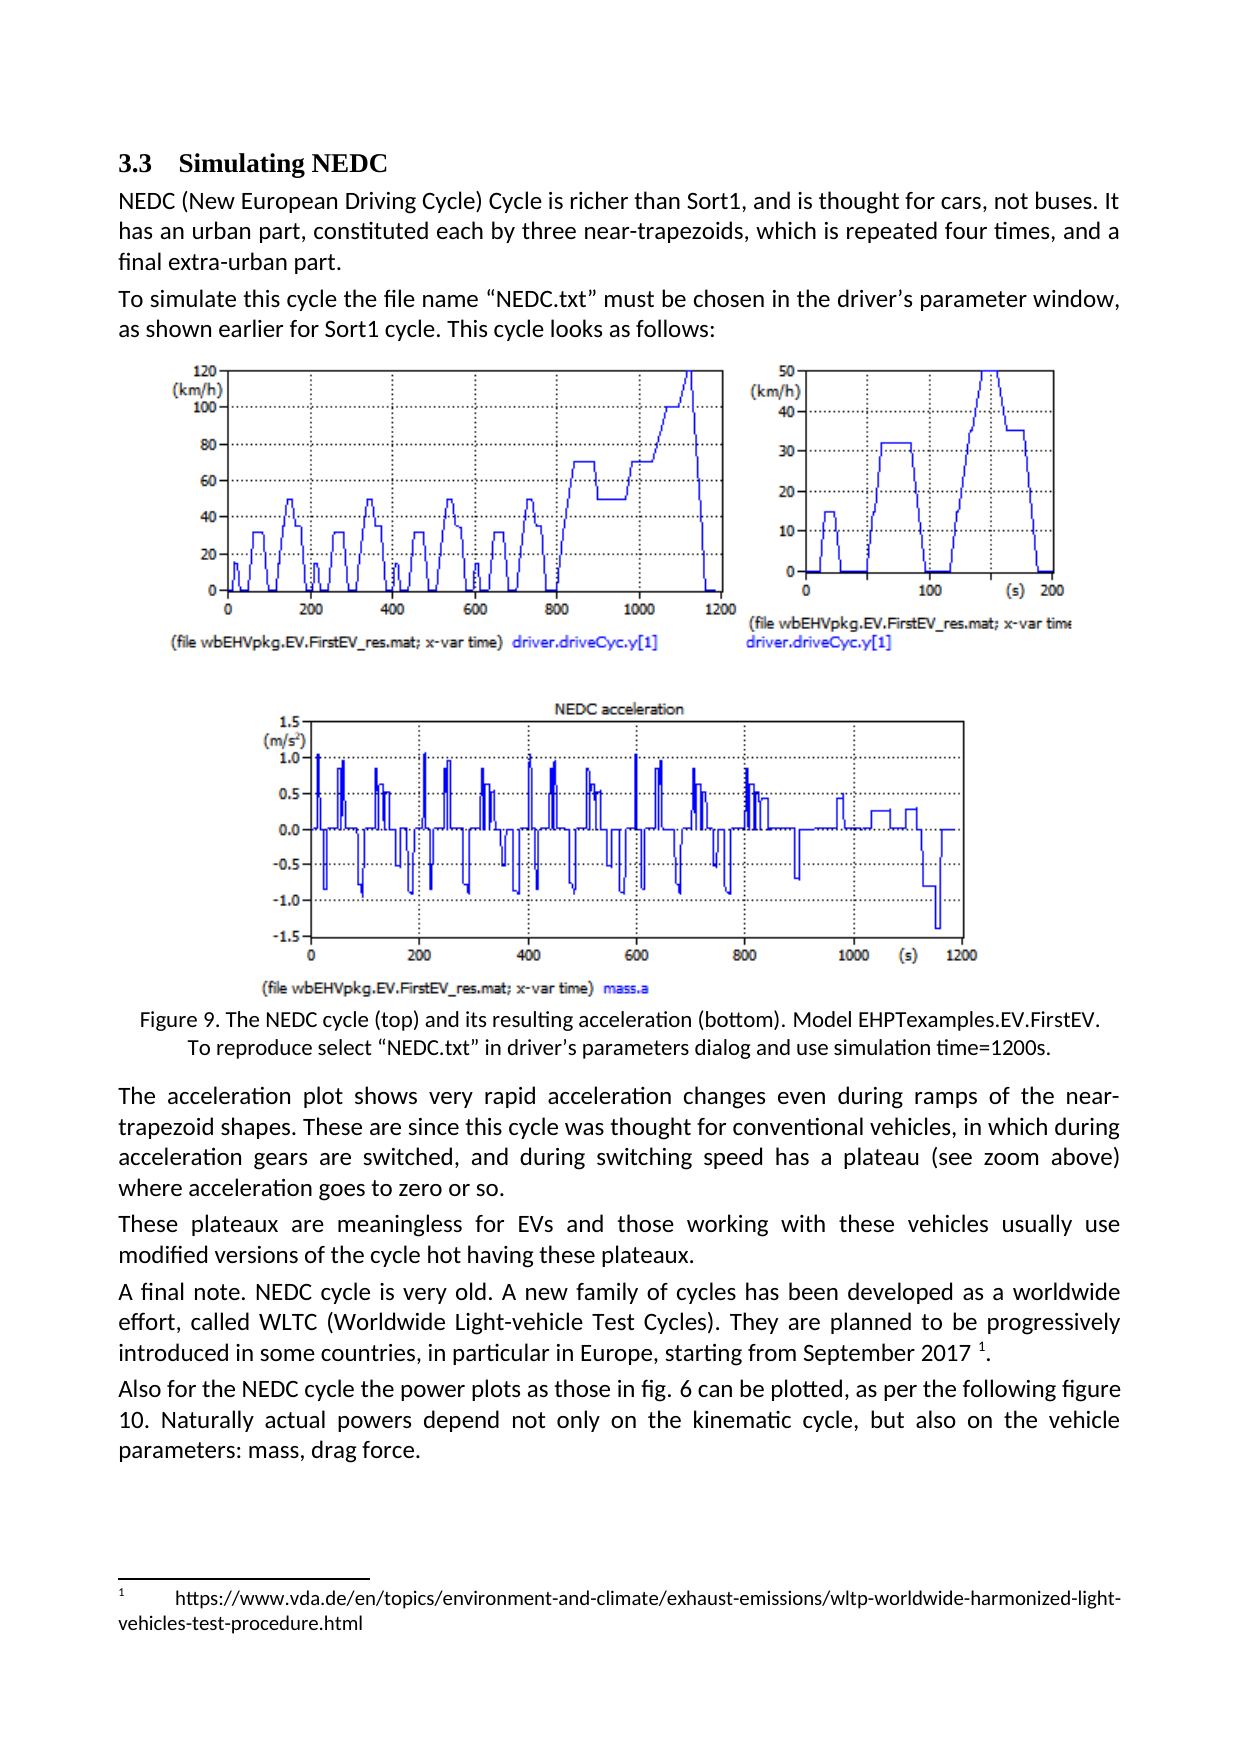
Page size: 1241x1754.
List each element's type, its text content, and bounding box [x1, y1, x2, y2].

text To simulate this cycle the file name “NEDC.txt” must be chosen in the driver’s parameter window, as shown earlier for Sort1 cycle. This cycle looks as follows: [118, 283, 1122, 344]
picture [259, 696, 982, 1000]
picture [746, 350, 1072, 654]
text NEDC (New European Driving Cycle) Cycle is richer than Sort1, and is thought for cars, not buses. It has an urban part, constituted each by three near-trapezoids, which is repeated four times, and a final extra-urban part. [118, 185, 1122, 277]
subtitle Simulating NEDC [118, 148, 1122, 179]
text These plateaux are meaningless for EVs and those working with these vehicles usually use modified versions of the cycle hot having these plateaux. [118, 1208, 1122, 1269]
picture [168, 350, 741, 654]
text A final note. NEDC cycle is very old. A new family of cycles has been developed as a worldwide effort, called WLTC (Worldwide Light-vehicle Test Cycles). They are planned to be progressively introduced in some countries, in particular in Europe, starting from September 2017 . [118, 1276, 1122, 1367]
text Figure 9. The NEDC cycle (top) and its resulting acceleration (bottom). Model EHPTexamples.EV.FirstEV. To reproduce select “NEDC.txt” in driver’s parameters dialog and use simulation time=1200s. [118, 1005, 1122, 1061]
text The acceleration plot shows very rapid acceleration changes even during ramps of the near-trapezoid shapes. These are since this cycle was thought for conventional vehicles, in which during acceleration gears are switched, and during switching speed has a plateau (see zoom above) where acceleration goes to zero or so. [118, 1080, 1122, 1202]
